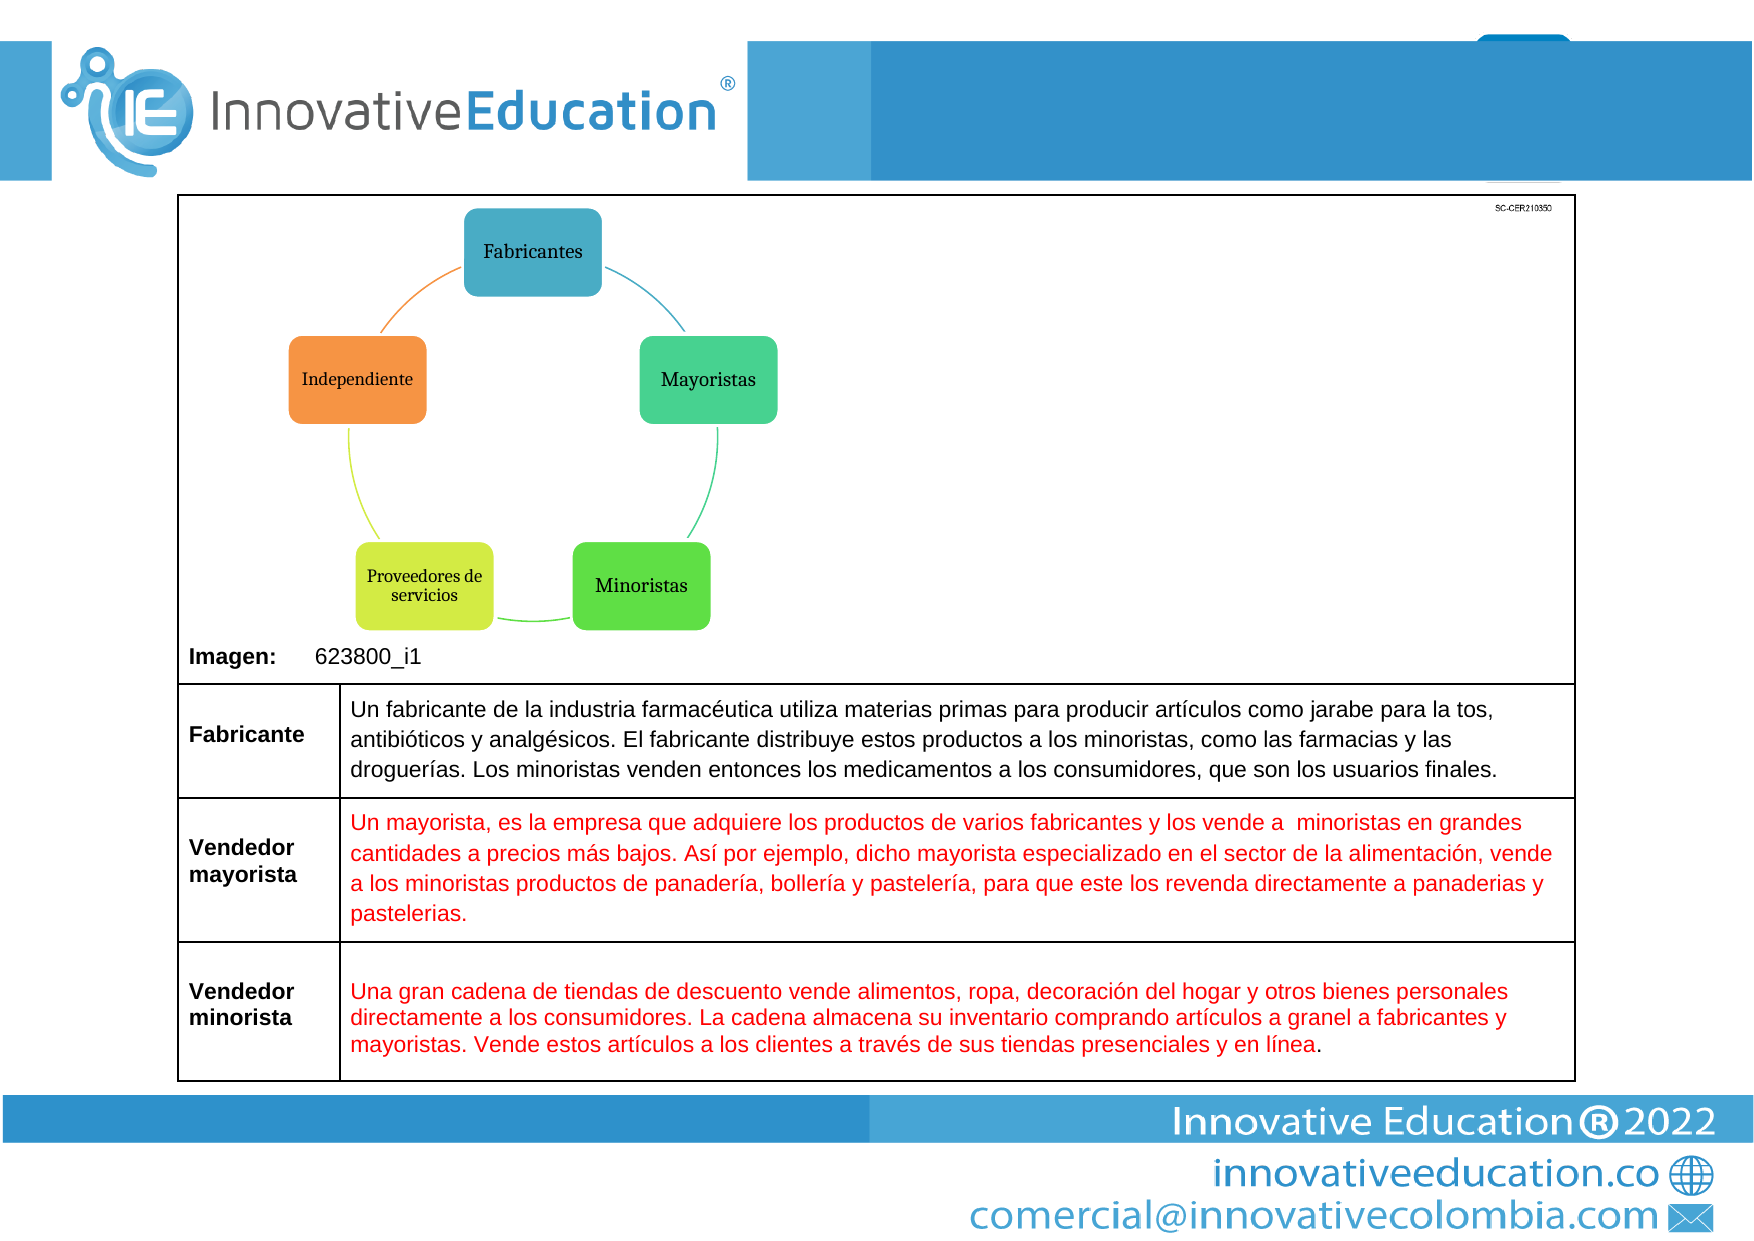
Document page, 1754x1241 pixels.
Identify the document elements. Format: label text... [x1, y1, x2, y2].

table_cell Un fabricante de la industria farmacéutica utiliza materias primas para producir artículos como jarabe para la tos, antibióticos y analgésicos. El fabricante distribuye estos productos a los minoristas, como las farmacias y las droguerías. Los minoristas venden entonces los medicamentos a los consumidores, que son los usuarios finales. [341, 685, 1574, 797]
picture [0, 28, 1752, 194]
table_cell Un mayorista, es la empresa que adquiere los productos de varios fabricantes y los vende a minoristas en grandes cantidades a precios más bajos. Así por ejemplo, dicho mayorista especializado en el sector de la alimentación, vende a los minoristas productos de panadería, bollería y pastelería, para que este los revenda directamente a panaderias y pastelerias. [341, 799, 1574, 941]
picture [2, 1093, 1754, 1239]
table_cell Vendedor mayorista [179, 799, 339, 941]
table_cell Fabricante [179, 685, 339, 797]
table_cell Vendedor minorista [179, 943, 339, 1080]
table_cell Imagen: 623800_i1 [179, 196, 1574, 683]
table_cell Una gran cadena de tiendas de descuento vende alimentos, ropa, decoración del hogar y otros bienes personales directamente a los consumidores. La cadena almacena su inventario comprando artículos a granel a fabricantes y mayoristas. Vende estos artículos a los clientes a través de sus tiendas presenciales y en línea. [341, 943, 1574, 1080]
